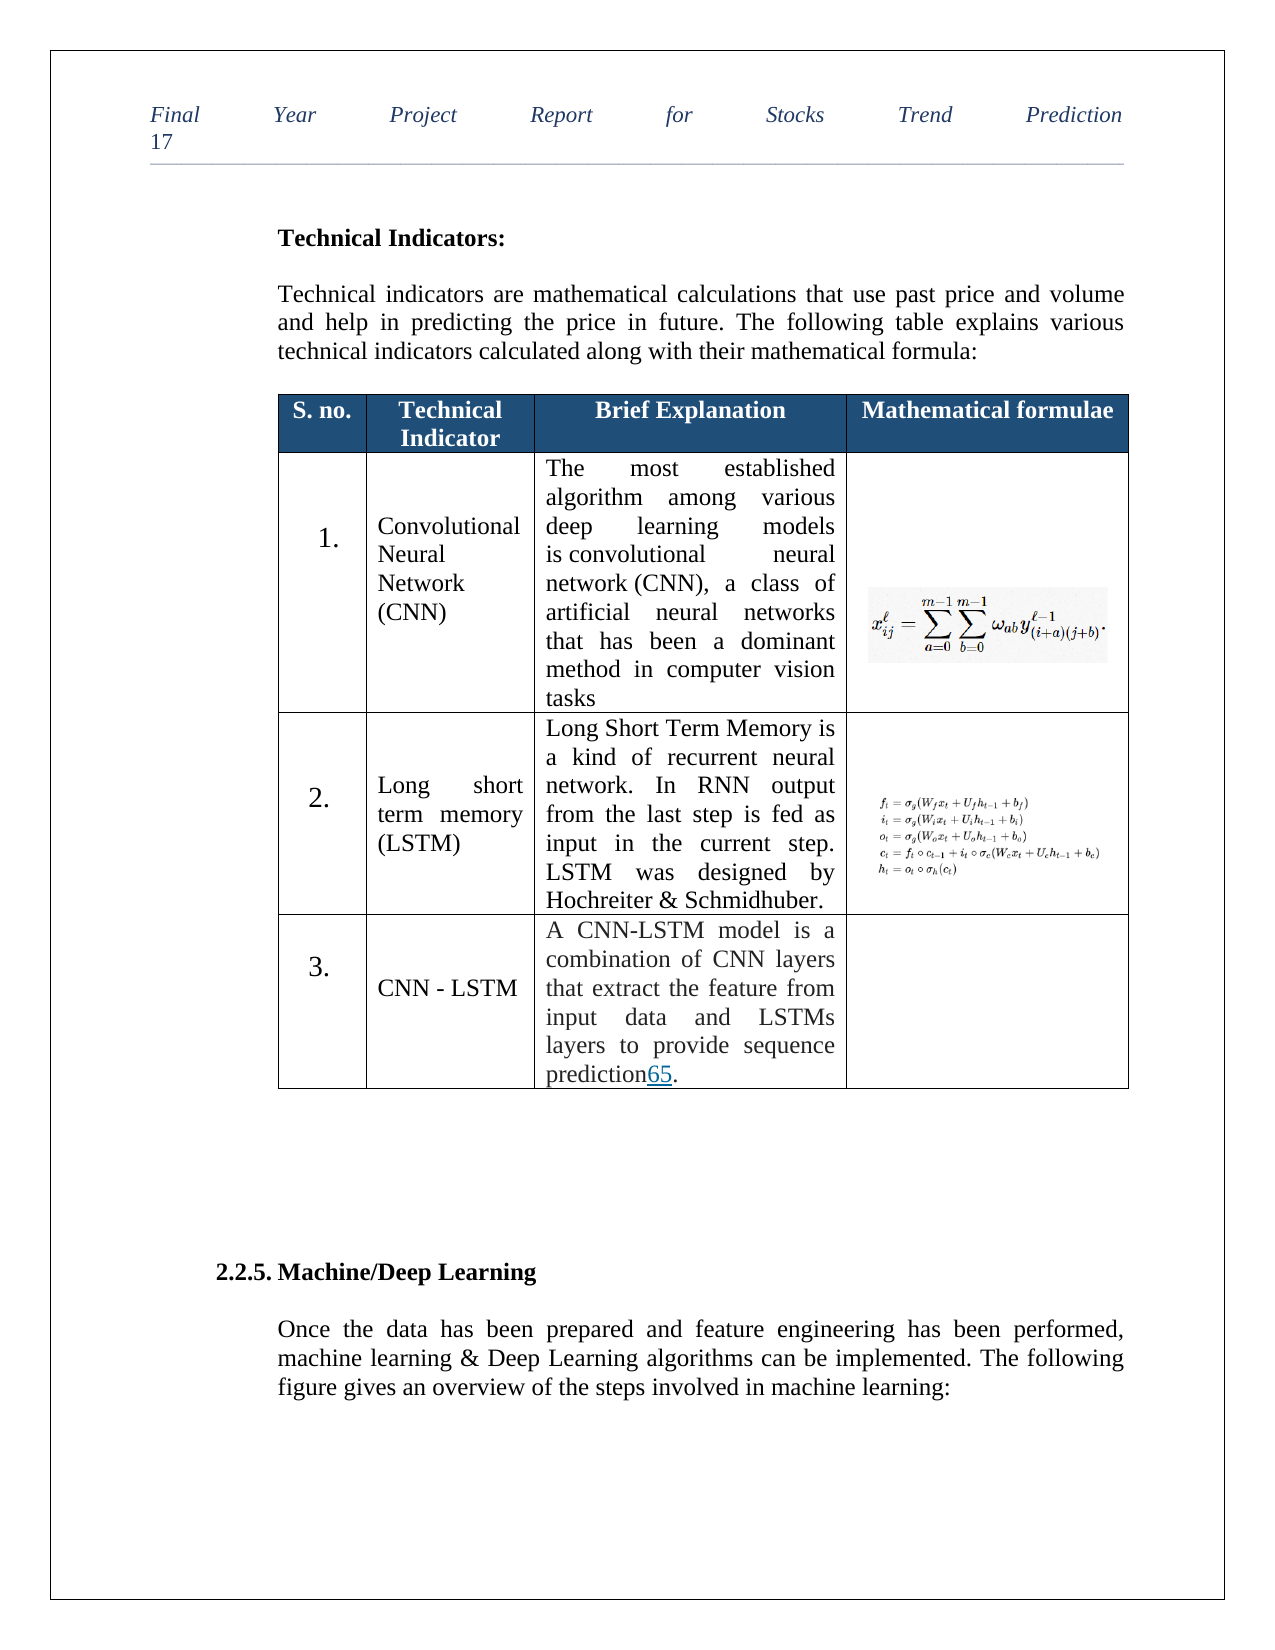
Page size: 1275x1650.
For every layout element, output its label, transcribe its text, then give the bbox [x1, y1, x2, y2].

table_header S. no. [279, 395, 366, 452]
table_cell Long short term memory (LSTM) [367, 713, 534, 914]
list Once the data has been prepared and feature engineering has been performed, machine learning & Deep Learning algorithms can be implemented. The following figure gives an overview of the steps involved in machine learning: [277, 1314, 1125, 1400]
table_cell [847, 915, 1128, 1088]
table_cell [279, 453, 366, 712]
table_header Technical Indicator [367, 395, 534, 452]
table_cell The most established algorithm among various deep learning models is convolutional neural network (CNN), a class of artificial neural networks that has been a dominant method in computer vision tasks [535, 453, 846, 712]
table_cell 3. [279, 915, 366, 1088]
list Machine/Deep Learning [216, 1257, 1125, 1285]
picture [867, 587, 1108, 663]
table_cell [847, 453, 1128, 712]
table_cell CNN - LSTM [367, 915, 534, 1088]
table_cell Convolutional Neural Network (CNN) [367, 453, 534, 712]
table_cell 2. [279, 713, 366, 914]
table_cell [847, 713, 1128, 914]
table_cell A CNN-LSTM model is a combination of CNN layers that extract the feature from input data and LSTMs layers to provide sequence prediction65. [678, 915, 846, 1088]
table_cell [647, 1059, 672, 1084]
table_cell Long Short Term Memory is a kind of recurrent neural network. In RNN output from the last step is fed as input in the current step. LSTM was designed by Hochreiter & Schmidhuber. [535, 713, 846, 914]
table_header Brief Explanation [535, 395, 846, 452]
picture [860, 792, 1115, 880]
table_header Mathematical formulae [847, 395, 1128, 452]
list Technical Indicators: [277, 223, 1125, 252]
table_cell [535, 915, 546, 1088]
list Technical indicators are mathematical calculations that use past price and volume and help in predicting the price in future. The following table explains various technical indicators calculated along with their mathematical formula: [277, 279, 1125, 365]
